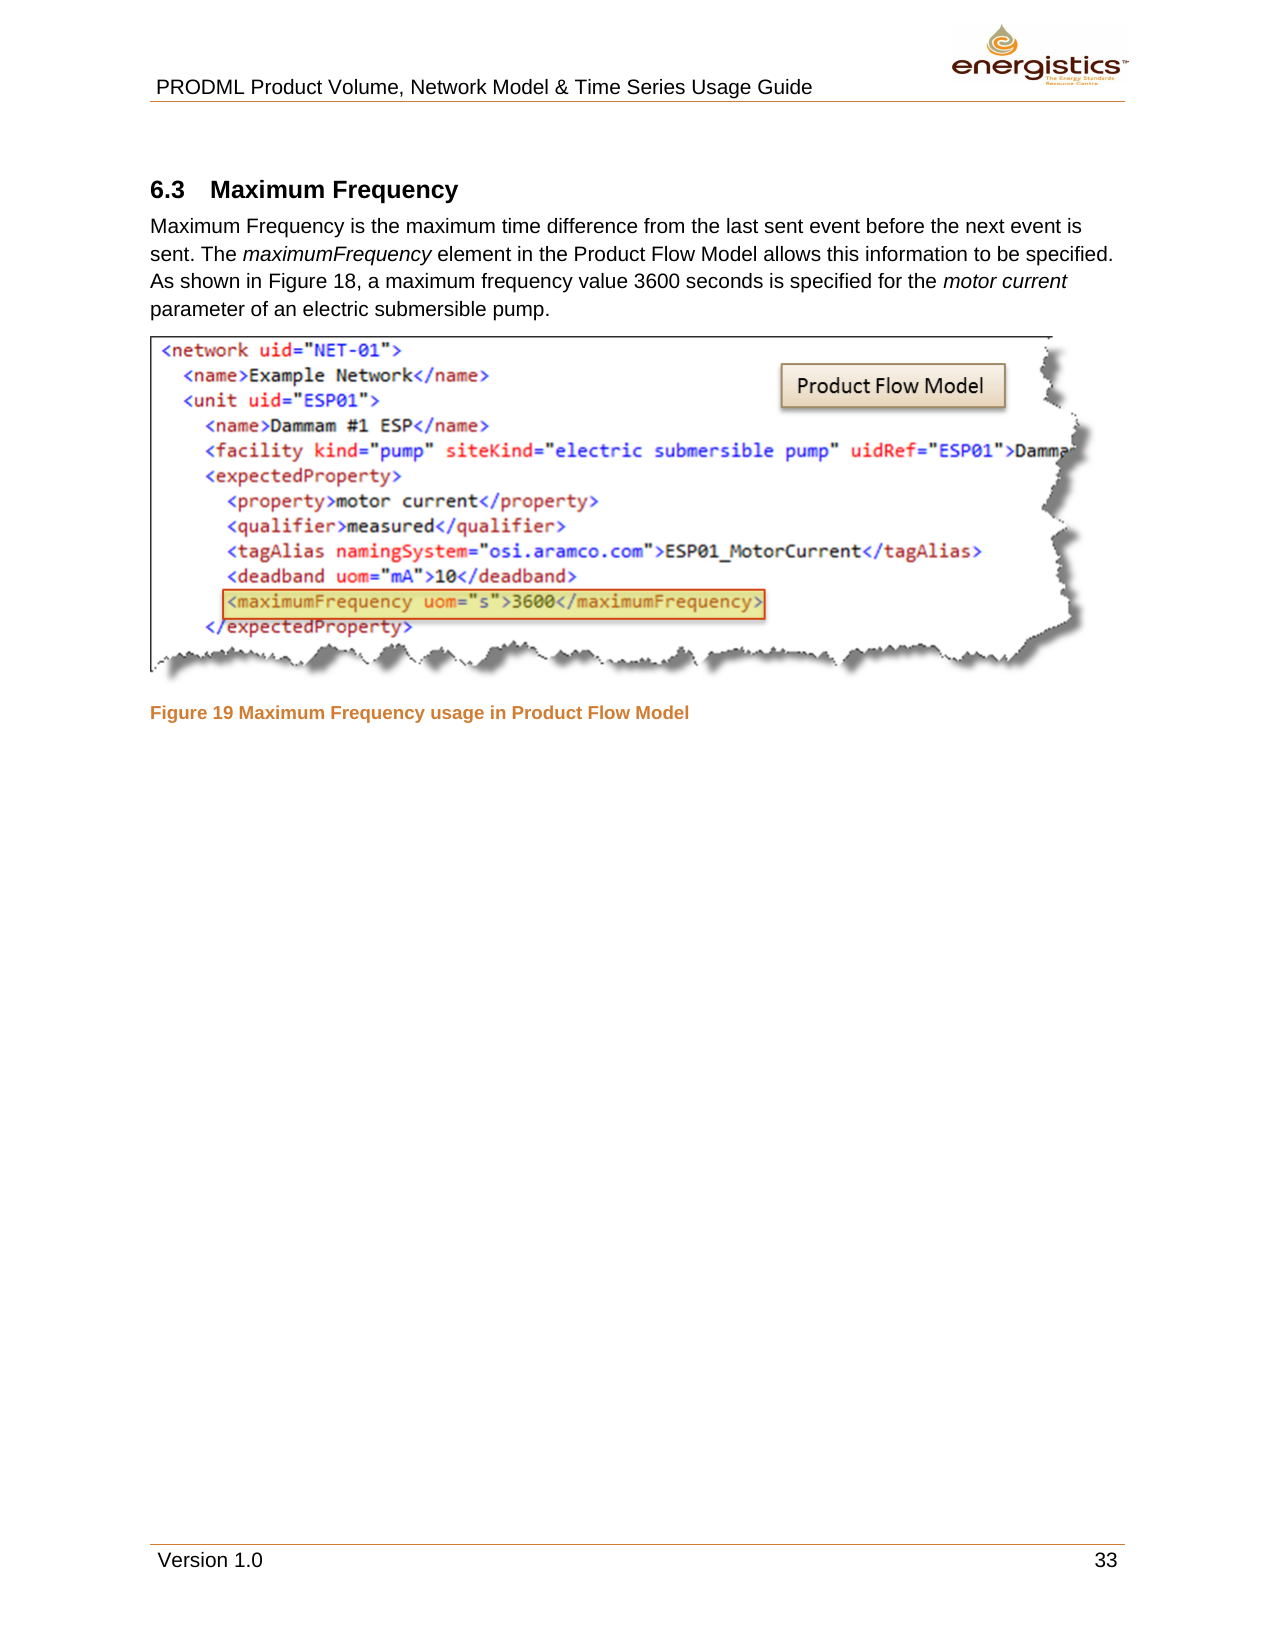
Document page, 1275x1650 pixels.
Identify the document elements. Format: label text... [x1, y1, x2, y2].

subtitle Maximum Frequency [150, 175, 1125, 204]
text Maximum Frequency is the maximum time difference from the last sent event before the next event is sent. The maximumFrequency element in the Product Flow Model allows this information to be specified. As shown in Figure 18, a maximum frequency value 3600 seconds is specified for the motor current parameter of an electric submersible pump. [150, 214, 1125, 321]
picture [150, 336, 1098, 686]
picture [952, 24, 1129, 85]
